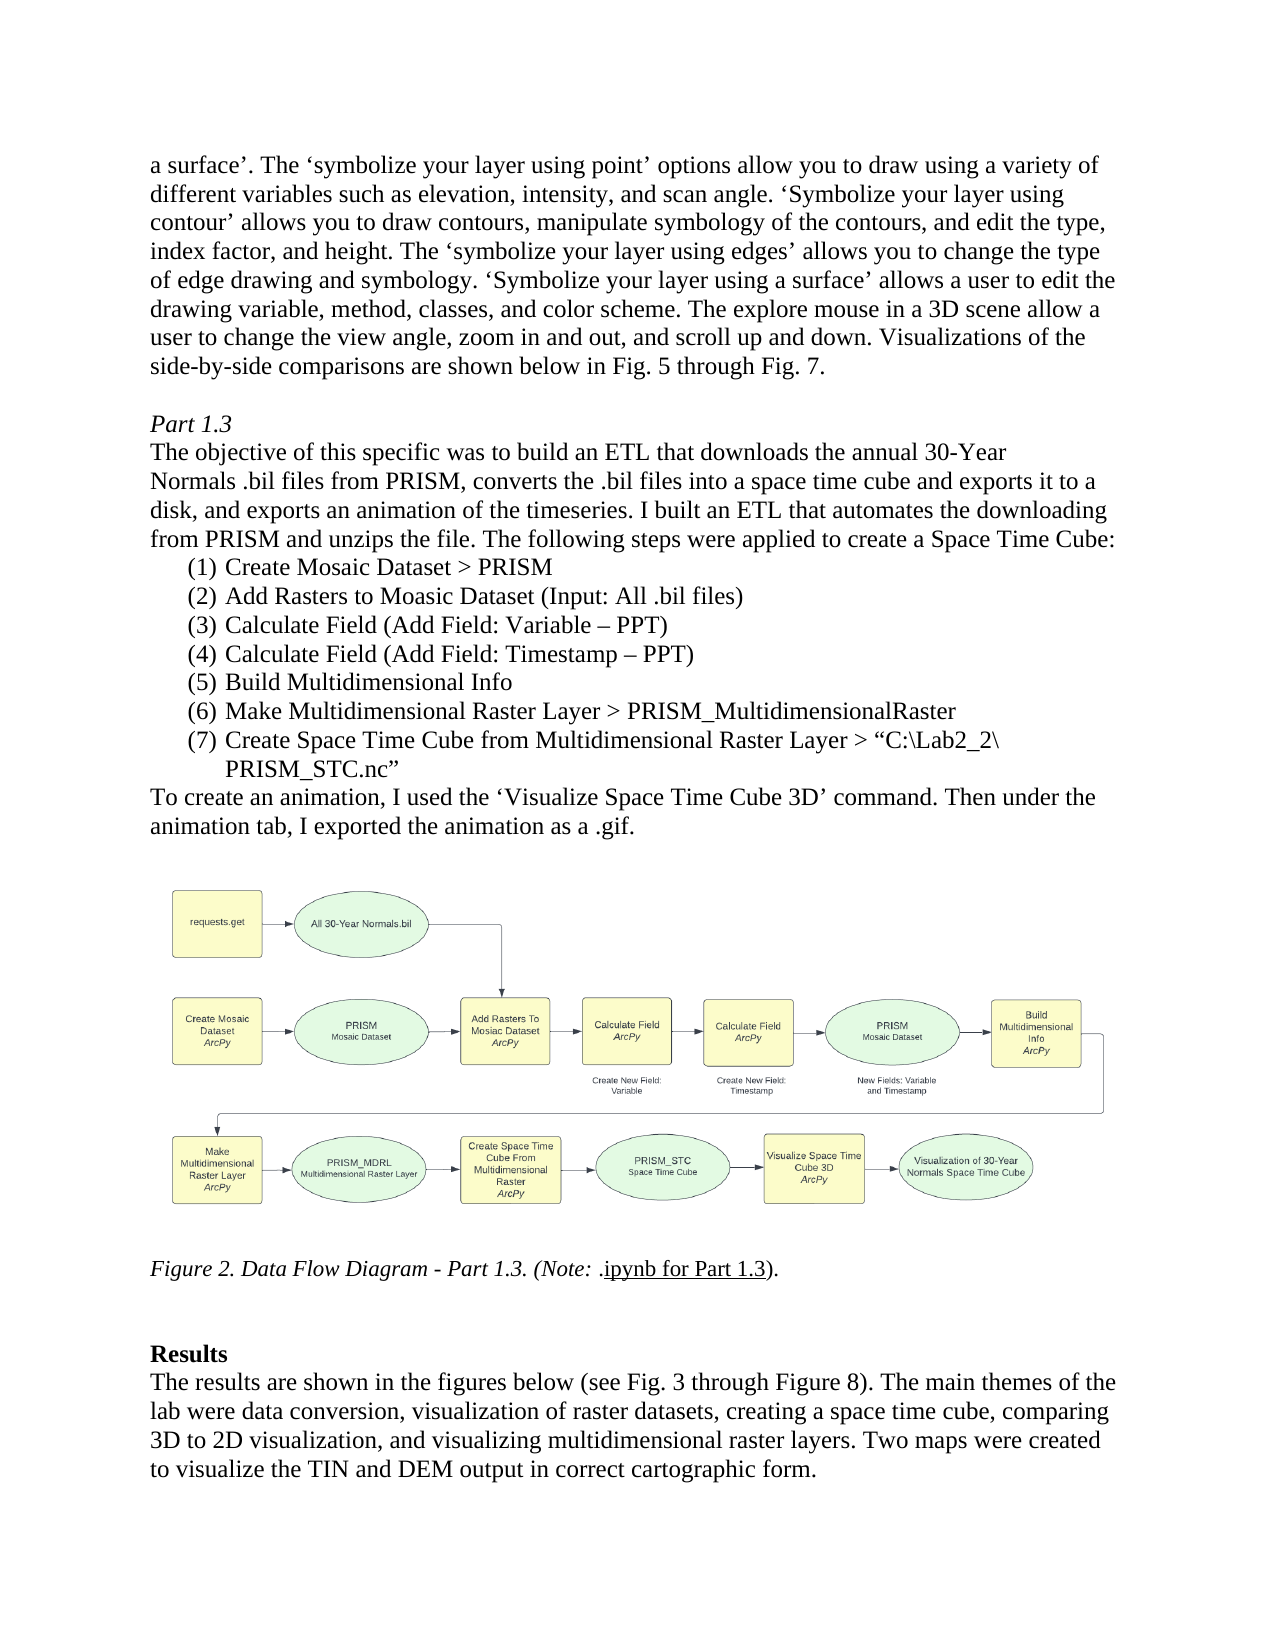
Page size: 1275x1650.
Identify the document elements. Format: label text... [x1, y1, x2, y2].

text Figure 2. Data Flow Diagram - Part 1.3. (Note: .ipynb for Part 1.3). [150, 1255, 1125, 1281]
text Results [150, 1339, 1125, 1367]
list Create Space Time Cube from Multidimensional Raster Layer > “C:\Lab2_2\PRISM_STC.nc” [187, 725, 1125, 782]
list Calculate Field (Add Field: Timestamp – PPT) [187, 639, 1125, 667]
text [150, 150, 1125, 380]
list Create Mosaic Dataset > PRISM [187, 552, 1125, 581]
list Make Multidimensional Raster Layer > PRISM_MultidimensionalRaster [187, 696, 1125, 725]
text The results are shown in the figures below (see Fig. 3 through Figure 8). The main themes of the lab were data conversion, visualization of raster datasets, creating a space time cube, comparing 3D to 2D visualization, and visualizing multidimensional raster layers. Two maps were created to visualize the TIN and DEM output in correct cartographic form. [150, 1367, 1125, 1482]
list Build Multidimensional Info [187, 667, 1125, 696]
list Add Rasters to Moasic Dataset (Input: All .bil files) [187, 581, 1125, 610]
text The objective of this specific was to build an ETL that downloads the annual 30-Year Normals .bil files from PRISM, converts the .bil files into a space time cube and exports it to a disk, and exports an animation of the timeseries. I built an ETL that automates the downloading from PRISM and unzips the file. The following steps were applied to create a Space Time Cube: [150, 437, 1125, 552]
text To create an animation, I used the ‘Visualize Space Time Cube 3D’ command. Then under the animation tab, I exported the animation as a .gif. [150, 782, 1125, 840]
picture [150, 868, 1125, 1226]
text Part 1.3 [150, 409, 1125, 437]
list Calculate Field (Add Field: Variable – PPT) [187, 610, 1125, 639]
